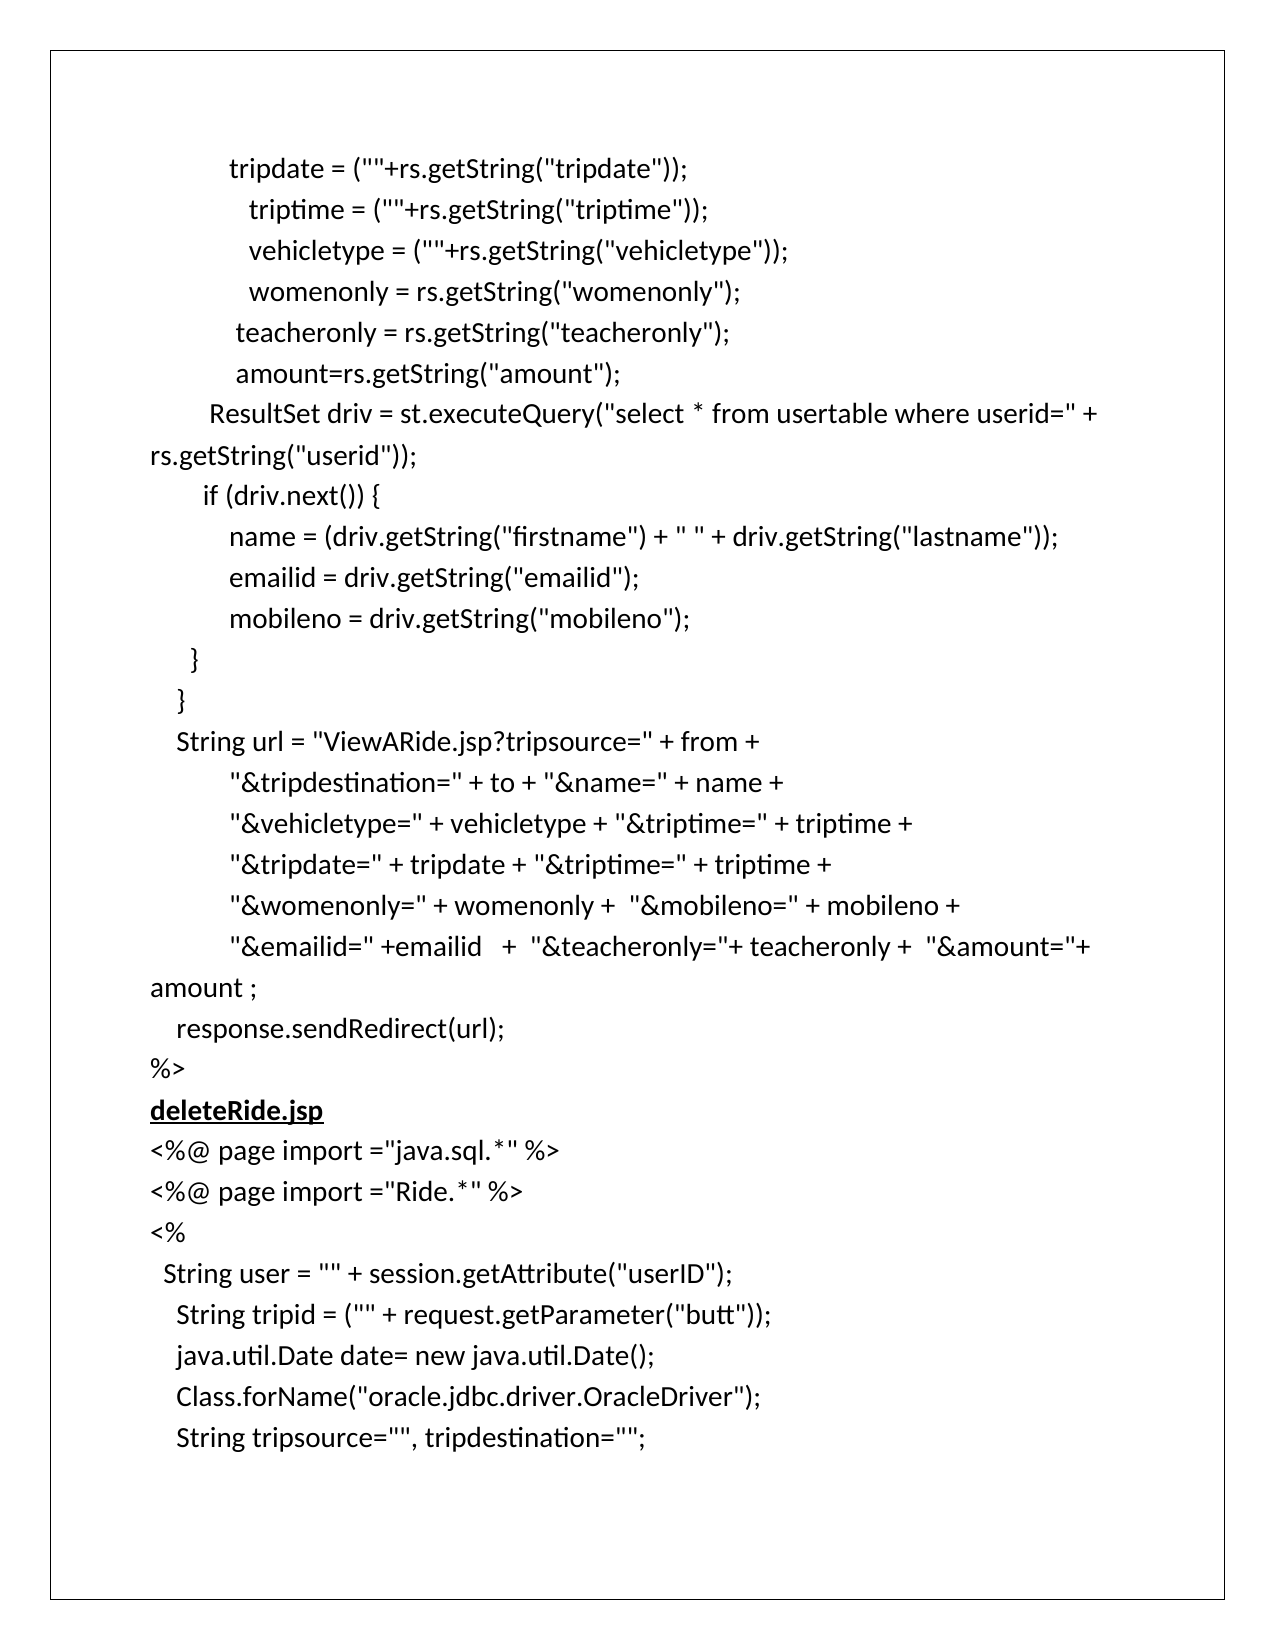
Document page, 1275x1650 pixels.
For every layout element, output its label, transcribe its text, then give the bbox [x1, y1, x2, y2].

text "&vehicletype=" + vehicletype + "&triptime=" + triptime + [150, 805, 1125, 841]
text ResultSet driv = st.executeQuery("select * from usertable where userid=" + rs.getString("userid")); [150, 396, 1125, 472]
text "&tripdestination=" + to + "&name=" + name + [150, 764, 1125, 800]
text womenonly = rs.getString("womenonly"); [150, 273, 1125, 308]
text %> [150, 1051, 1125, 1086]
text "&tripdate=" + tripdate + "&triptime=" + triptime + [150, 846, 1125, 882]
text response.sendRedirect(url); [150, 1010, 1125, 1045]
text } [150, 682, 1125, 718]
text "&womenonly=" + womenonly + "&mobileno=" + mobileno + [150, 887, 1125, 922]
text name = (driv.getString("firstname") + " " + driv.getString("lastname")); [150, 518, 1125, 554]
text } [150, 641, 1125, 677]
text tripdate = (""+rs.getString("tripdate")); [150, 150, 1125, 186]
text Class.forName("oracle.jdbc.driver.OracleDriver"); [150, 1378, 1125, 1414]
text if (driv.next()) { [150, 477, 1125, 513]
text deleteRide.jsp [150, 1092, 1125, 1127]
text String tripid = ("" + request.getParameter("butt")); [150, 1296, 1125, 1332]
text String user = "" + session.getAttribute("userID"); [150, 1255, 1125, 1291]
text String tripsource="", tripdestination=""; [150, 1419, 1125, 1455]
text <%@ page import ="java.sql.*" %> [150, 1132, 1125, 1168]
text triptime = (""+rs.getString("triptime")); [150, 191, 1125, 227]
text vehicletype = (""+rs.getString("vehicletype")); [150, 232, 1125, 267]
text mobileno = driv.getString("mobileno"); [150, 600, 1125, 636]
text <%@ page import ="Ride.*" %> [150, 1173, 1125, 1209]
text String url = "ViewARide.jsp?tripsource=" + from + [150, 723, 1125, 759]
text emailid = driv.getString("emailid"); [150, 559, 1125, 595]
text amount=rs.getString("amount"); [150, 355, 1125, 390]
text "&emailid=" +emailid + "&teacheronly="+ teacheronly + "&amount="+ amount ; [150, 928, 1125, 1004]
text java.util.Date date= new java.util.Date(); [150, 1337, 1125, 1373]
text <% [150, 1214, 1125, 1250]
text teacheronly = rs.getString("teacheronly"); [150, 314, 1125, 349]
